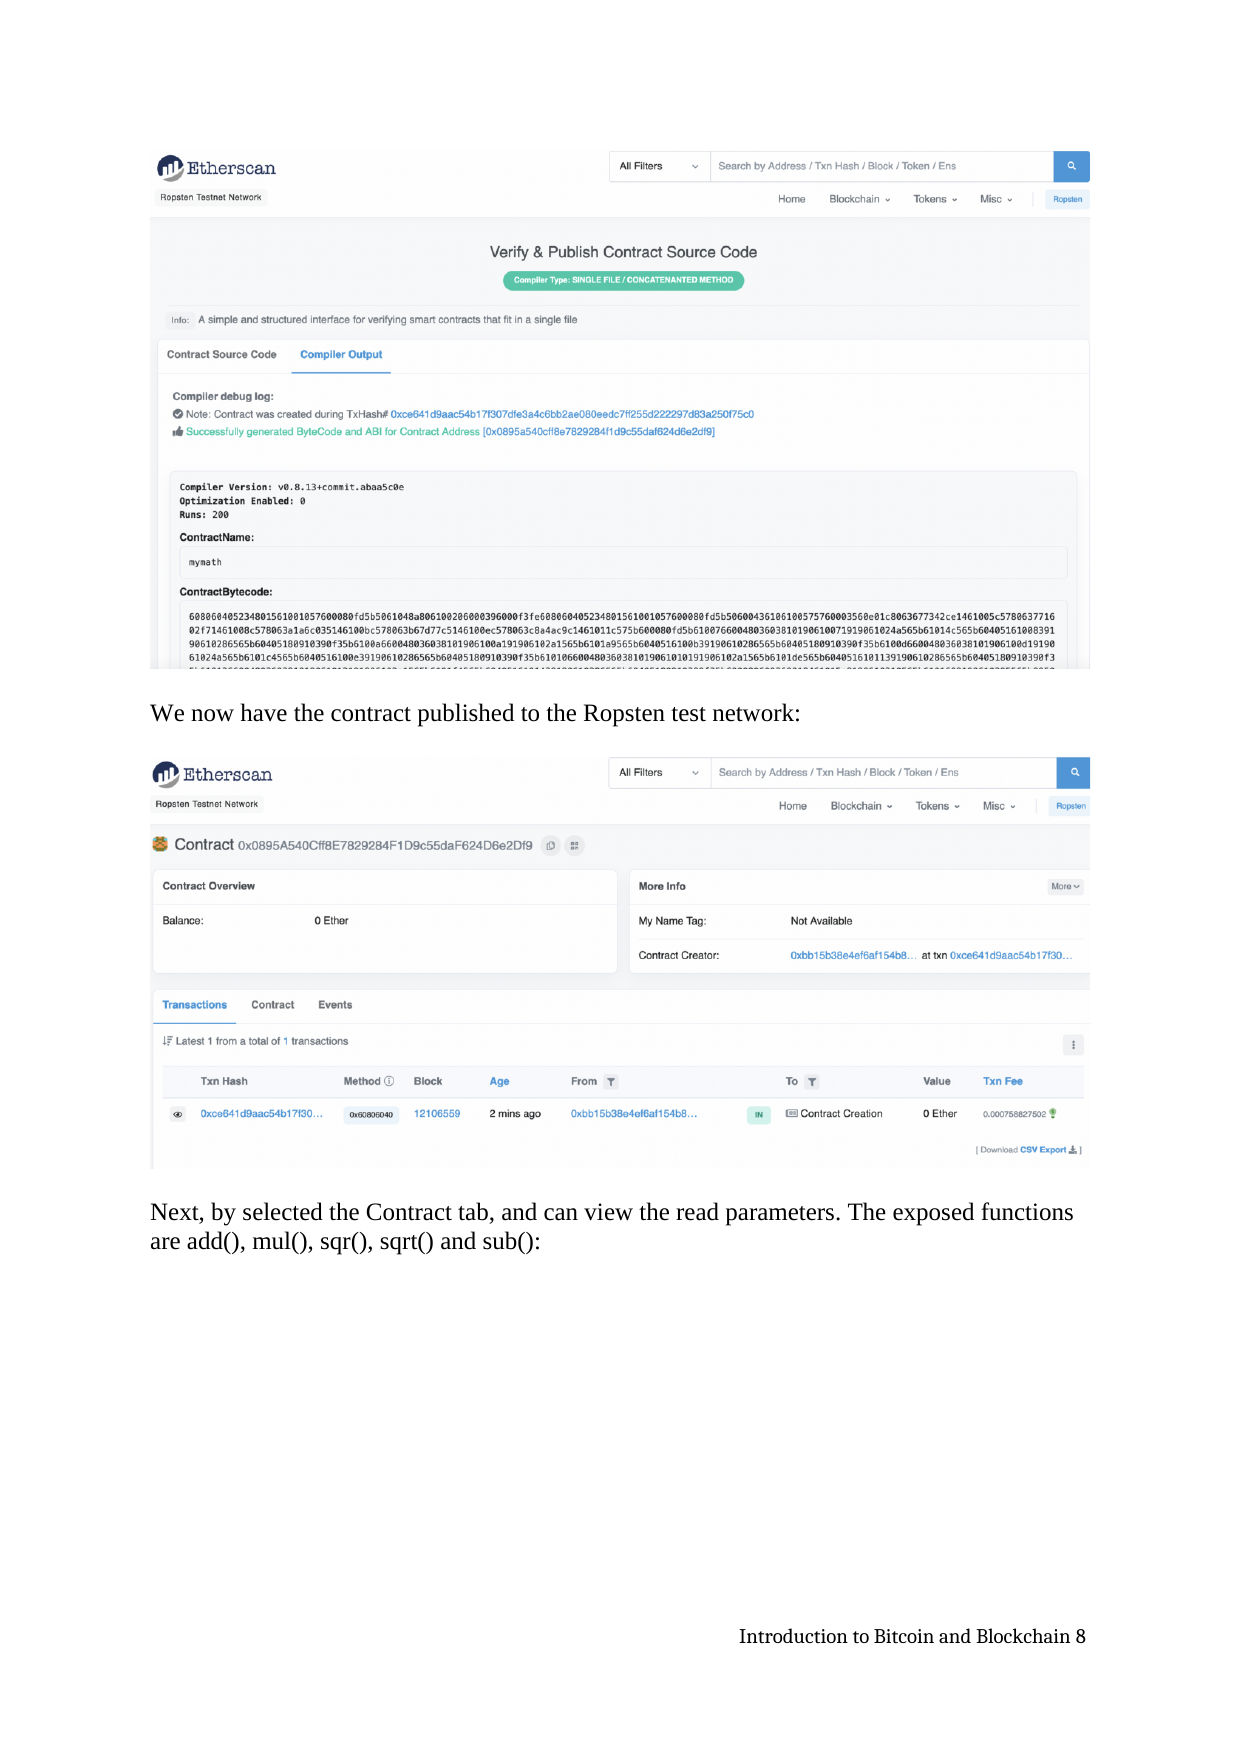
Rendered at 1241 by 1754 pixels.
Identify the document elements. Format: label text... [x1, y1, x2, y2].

text We now have the contract published to the Ropsten test network: [150, 698, 1090, 727]
picture [150, 756, 1091, 1169]
text Next, by selected the Contract tab, and can view the read parameters. The exposed functions are add(), mul(), sqr(), sqrt() and sub(): [150, 1197, 1090, 1255]
picture [150, 150, 1091, 669]
